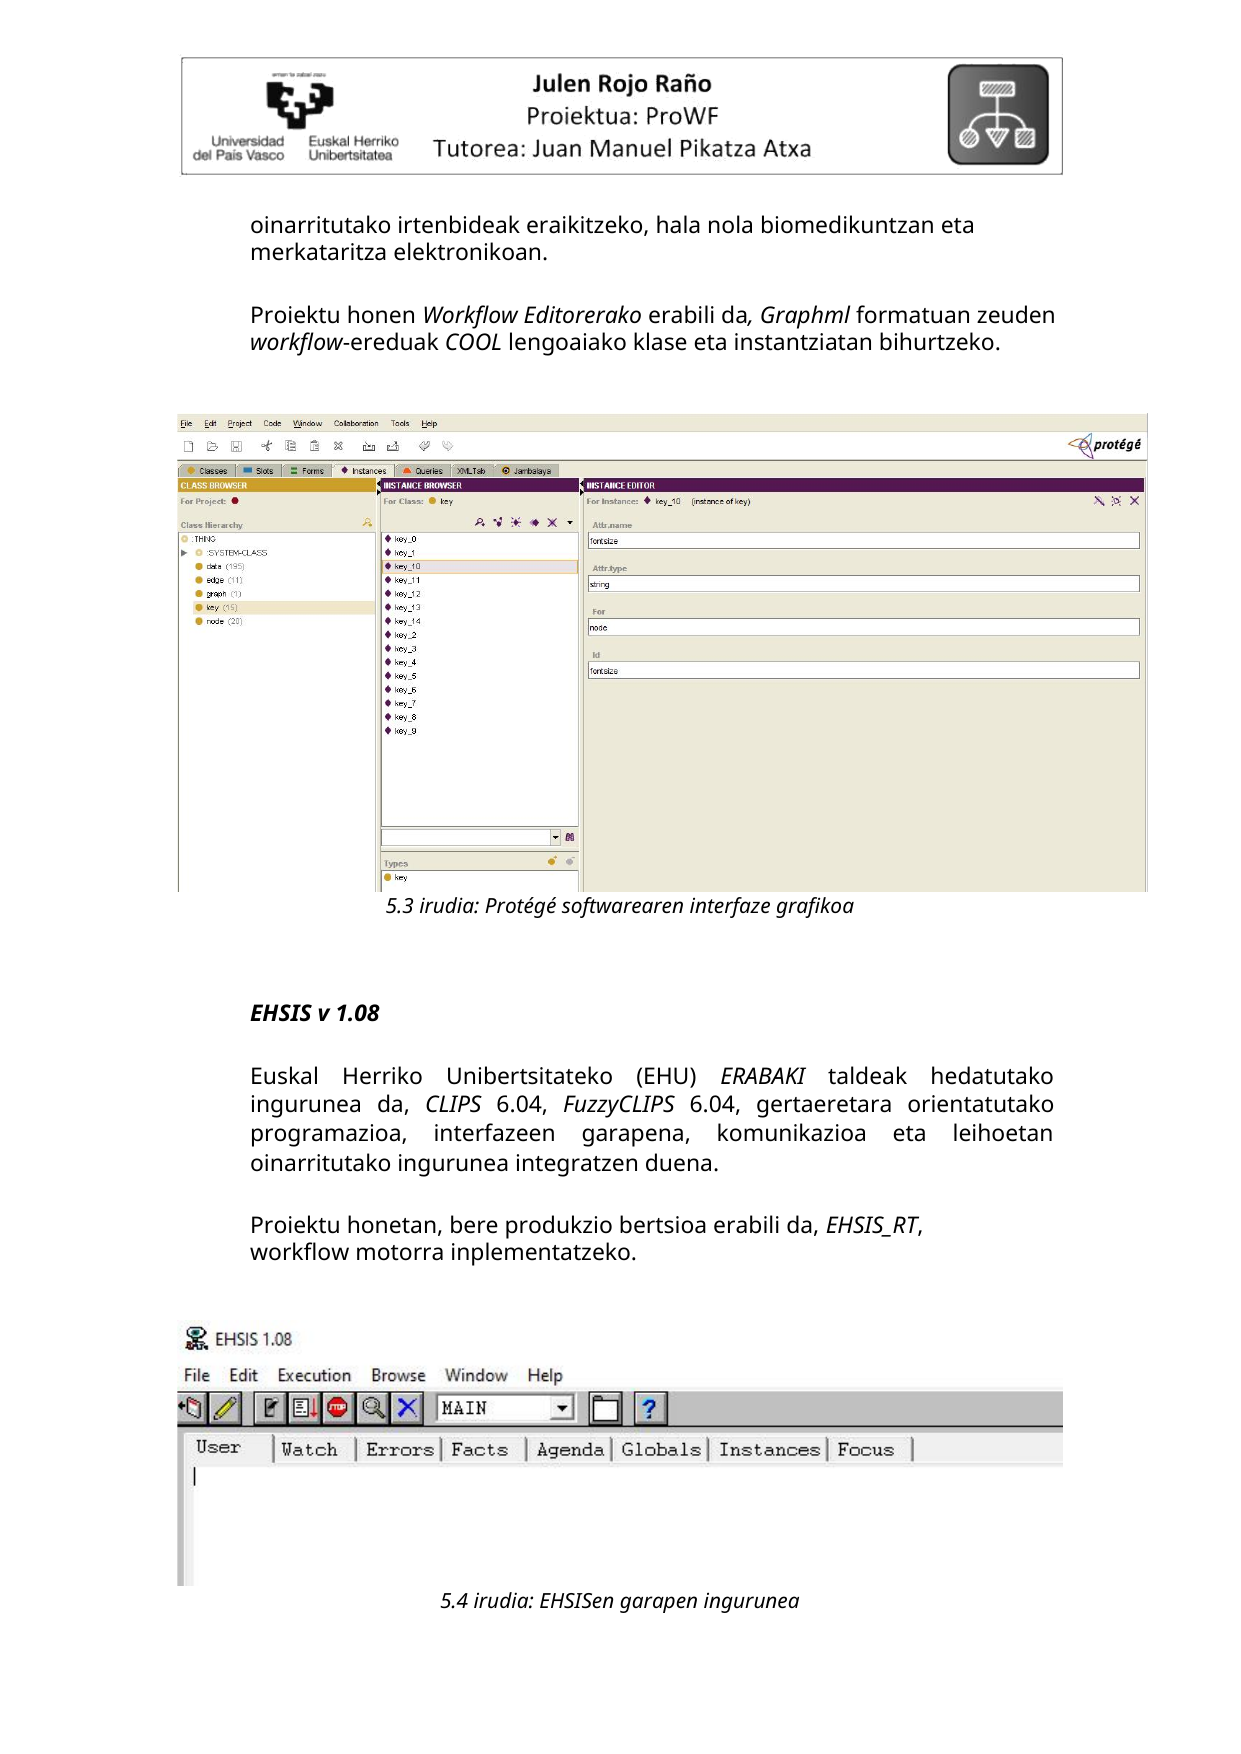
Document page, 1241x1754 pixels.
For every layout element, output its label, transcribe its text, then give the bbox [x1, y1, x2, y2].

picture [177, 1320, 1063, 1586]
text 5.4 irudia: EHSISen garapen ingurunea [150, 1587, 1090, 1615]
text EHSIS v 1.08 [250, 997, 1090, 1028]
text Proiektu honen Workflow Editorerako erabili da, Graphml formatuan zeuden workflow-ereduak COOL lengoaiako klase eta instantziatan bihurtzeko. [250, 300, 1063, 357]
text Proiektu honetan, bere produkzio bertsioa erabili da, EHSIS_RT, workflow motorra inplementatzeko. [250, 1211, 1006, 1267]
text Euskal Herriko Unibertsitateko (EHU) ERABAKI taldeak hedatutako ingurunea da, CLIPS 6.04, FuzzyCLIPS 6.04, gertaeretara orientatutako programazioa, interfazeen garapena, komunikazioa eta leihoetan oinarritutako ingurunea integratzen duena. [250, 1061, 1054, 1178]
text 5.3 irudia: Protégé softwarearen interfaze grafikoa [150, 892, 1090, 920]
picture [177, 413, 1148, 892]
picture [178, 54, 1063, 177]
text oinarritutako irtenbideak eraikitzeko, hala nola biomedikuntzan eta merkataritza elektronikoan. [250, 210, 1063, 267]
